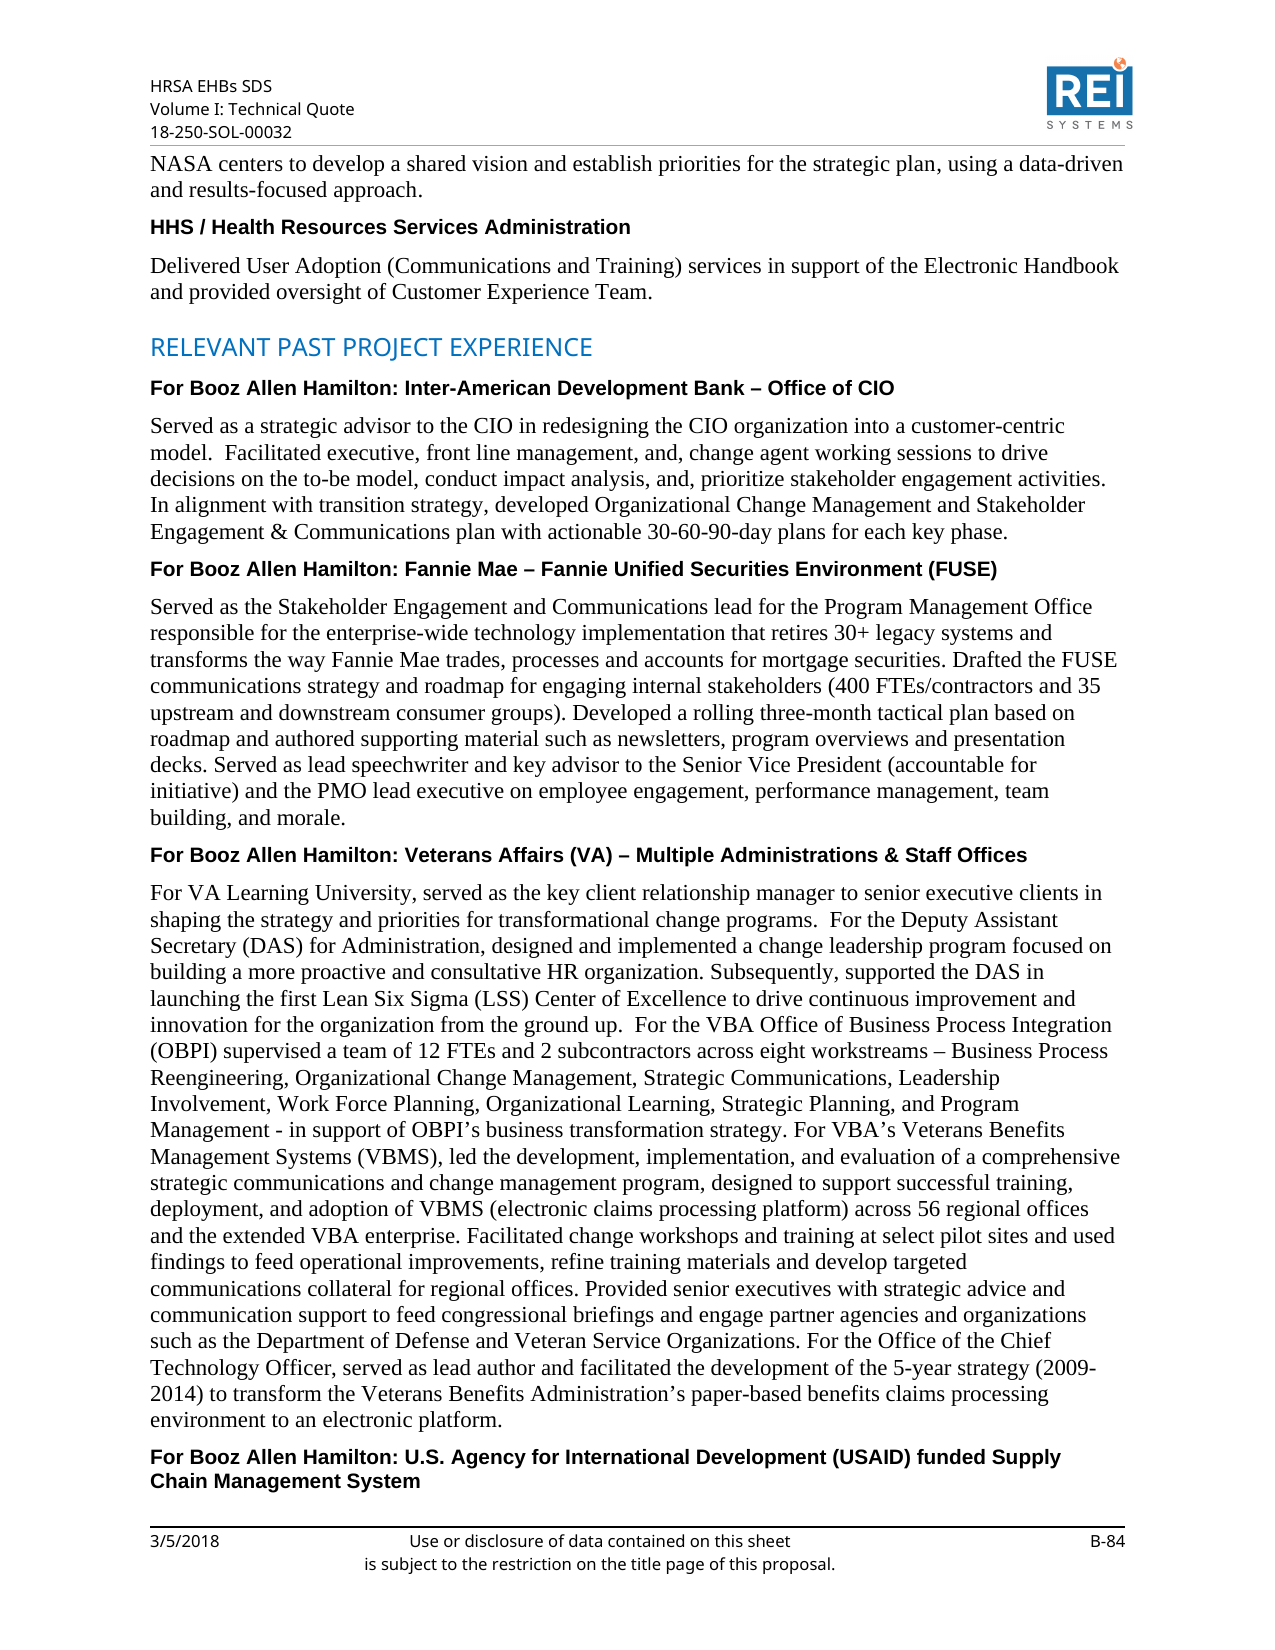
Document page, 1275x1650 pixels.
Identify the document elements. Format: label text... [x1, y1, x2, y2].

text HHS / Health Resources Services Administration [150, 215, 1125, 239]
text For Booz Allen Hamilton: U.S. Agency for International Development (USAID) funded Supply Chain Management System [150, 1445, 1125, 1493]
text Delivered User Adoption (Communications and Training) services in support of the Electronic Handbook and provided oversight of Customer Experience Team. [150, 252, 1125, 304]
picture [1045, 55, 1135, 131]
subtitle RELEVANT PAST Project Experience [150, 329, 1125, 363]
text Served as a strategic advisor to the CIO in redesigning the CIO organization into a customer-centric model. Facilitated executive, front line management, and, change agent working sessions to drive decisions on the to-be model, conduct impact analysis, and, prioritize stakeholder engagement activities. In alignment with transition strategy, developed Organizational Change Management and Stakeholder Engagement & Communications plan with actionable 30-60-90-day plans for each key phase. [150, 412, 1125, 544]
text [150, 150, 1125, 203]
text For VA Learning University, served as the key client relationship manager to senior executive clients in shaping the strategy and priorities for transformational change programs. For the Deputy Assistant Secretary (DAS) for Administration, designed and implemented a change leadership program focused on building a more proactive and consultative HR organization. Subsequently, supported the DAS in launching the first Lean Six Sigma (LSS) Center of Excellence to drive continuous improvement and innovation for the organization from the ground up. For the VBA Office of Business Process Integration (OBPI) supervised a team of 12 FTEs and 2 subcontractors across eight workstreams – Business Process Reengineering, Organizational Change Management, Strategic Communications, Leadership Involvement, Work Force Planning, Organizational Learning, Strategic Planning, and Program Management - in support of OBPI’s business transformation strategy. For VBA’s Veterans Benefits Management Systems (VBMS), led the development, implementation, and evaluation of a comprehensive strategic communications and change management program, designed to support successful training, deployment, and adoption of VBMS (electronic claims processing platform) across 56 regional offices and the extended VBA enterprise. Facilitated change workshops and training at select pilot sites and used findings to feed operational improvements, refine training materials and develop targeted communications collateral for regional offices. Provided senior executives with strategic advice and communication support to feed congressional briefings and engage partner agencies and organizations such as the Department of Defense and Veteran Service Organizations. For the Office of the Chief Technology Officer, served as lead author and facilitated the development of the 5-year strategy (2009-2014) to transform the Veterans Benefits Administration’s paper-based benefits claims processing environment to an electronic platform. [150, 879, 1125, 1433]
title For Booz Allen Hamilton: Veterans Affairs (VA) – Multiple Administrations & Staff Offices [150, 843, 1125, 867]
text Served as the Stakeholder Engagement and Communications lead for the Program Management Office responsible for the enterprise-wide technology implementation that retires 30+ legacy systems and transforms the way Fannie Mae trades, processes and accounts for mortgage securities. Drafted the FUSE communications strategy and roadmap for engaging internal stakeholders (400 FTEs/contractors and 35 upstream and downstream consumer groups). Developed a rolling three-month tactical plan based on roadmap and authored supporting material such as newsletters, program overviews and presentation decks. Served as lead speechwriter and key advisor to the Senior Vice President (accountable for initiative) and the PMO lead executive on employee engagement, performance management, team building, and morale. [150, 593, 1125, 830]
title For Booz Allen Hamilton: Inter-American Development Bank – Office of CIO [150, 376, 1125, 400]
title For Booz Allen Hamilton: Fannie Mae – Fannie Unified Securities Environment (FUSE) [150, 557, 1125, 581]
